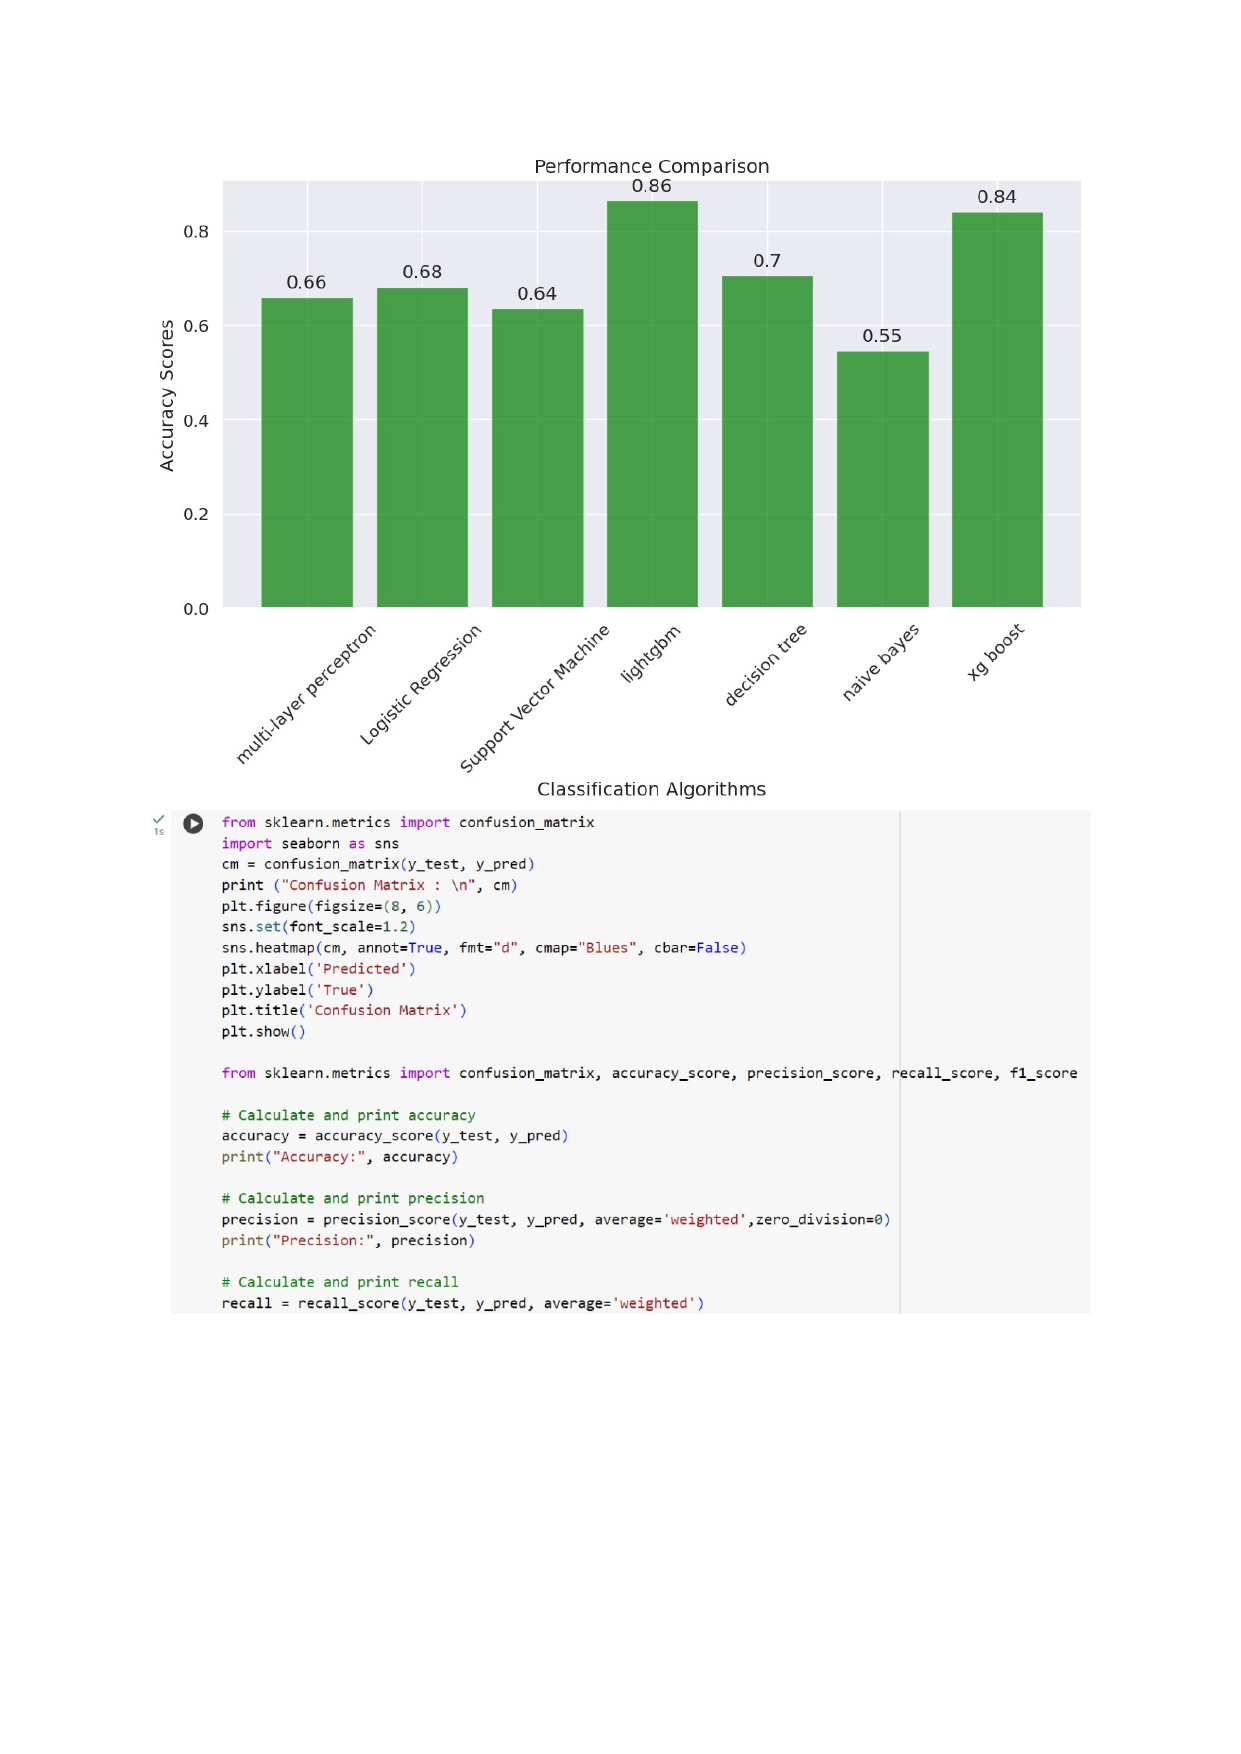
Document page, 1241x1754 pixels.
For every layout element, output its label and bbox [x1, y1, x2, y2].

picture [150, 810, 1091, 1314]
picture [150, 150, 1091, 808]
